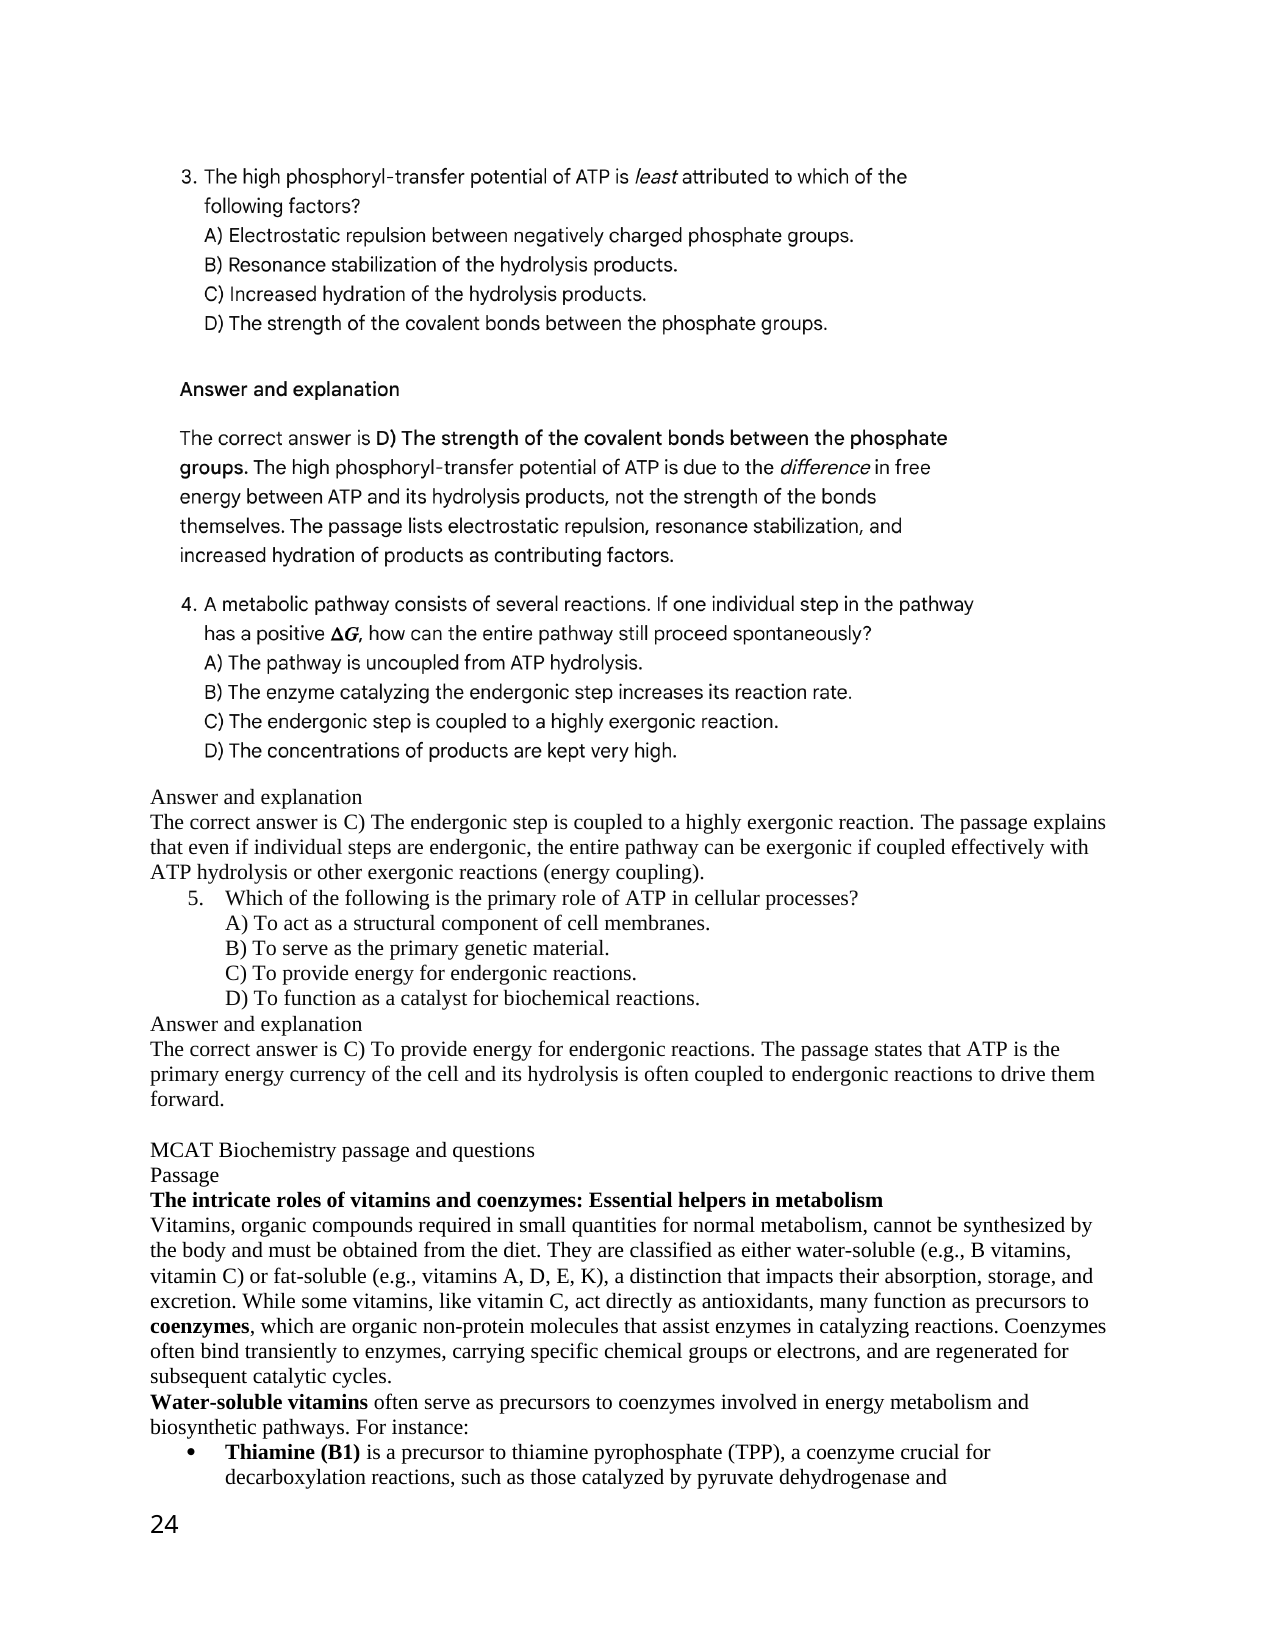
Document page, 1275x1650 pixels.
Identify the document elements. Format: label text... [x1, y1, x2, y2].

text MCAT Biochemistry passage and questions [150, 1137, 1125, 1162]
text Vitamins, organic compounds required in small quantities for normal metabolism, cannot be synthesized by the body and must be obtained from the diet. They are classified as either water-soluble (e.g., B vitamins, vitamin C) or fat-soluble (e.g., vitamins A, D, E, K), a distinction that impacts their absorption, storage, and excretion. While some vitamins, like vitamin C, act directly as antioxidants, many function as precursors to coenzymes, which are organic non-protein molecules that assist enzymes in catalyzing reactions. Coenzymes often bind transiently to enzymes, carrying specific chemical groups or electrons, and are regenerated for subsequent catalytic cycles. [150, 1212, 1125, 1389]
text The correct answer is C) To provide energy for endergonic reactions. The passage states that ATP is the primary energy currency of the cell and its hydrolysis is often coupled to endergonic reactions to drive them forward. [150, 1036, 1125, 1111]
list Thiamine (B1) is a precursor to thiamine pyrophosphate (TPP), a coenzyme crucial for decarboxylation reactions, such as those catalyzed by pyruvate dehydrogenase and [187, 1439, 1125, 1489]
text The correct answer is C) The endergonic step is coupled to a highly exergonic reaction. The passage explains that even if individual steps are endergonic, the entire pathway can be exergonic if coupled effectively with ATP hydrolysis or other exergonic reactions (energy coupling). [150, 809, 1125, 884]
list Which of the following is the primary role of ATP in cellular processes? A) To act as a structural component of cell membranes. B) To serve as the primary genetic material. C) To provide energy for endergonic reactions. D) To function as a catalyst for biochemical reactions. [187, 884, 1125, 1011]
text Answer and explanation [150, 784, 1125, 809]
text The intricate roles of vitamins and coenzymes: Essential helpers in metabolism [150, 1187, 1125, 1212]
picture [150, 150, 1125, 784]
text Passage [150, 1162, 1125, 1187]
text Answer and explanation [150, 1011, 1125, 1036]
text Water-soluble vitamins often serve as precursors to coenzymes involved in energy metabolism and biosynthetic pathways. For instance: [150, 1389, 1125, 1439]
